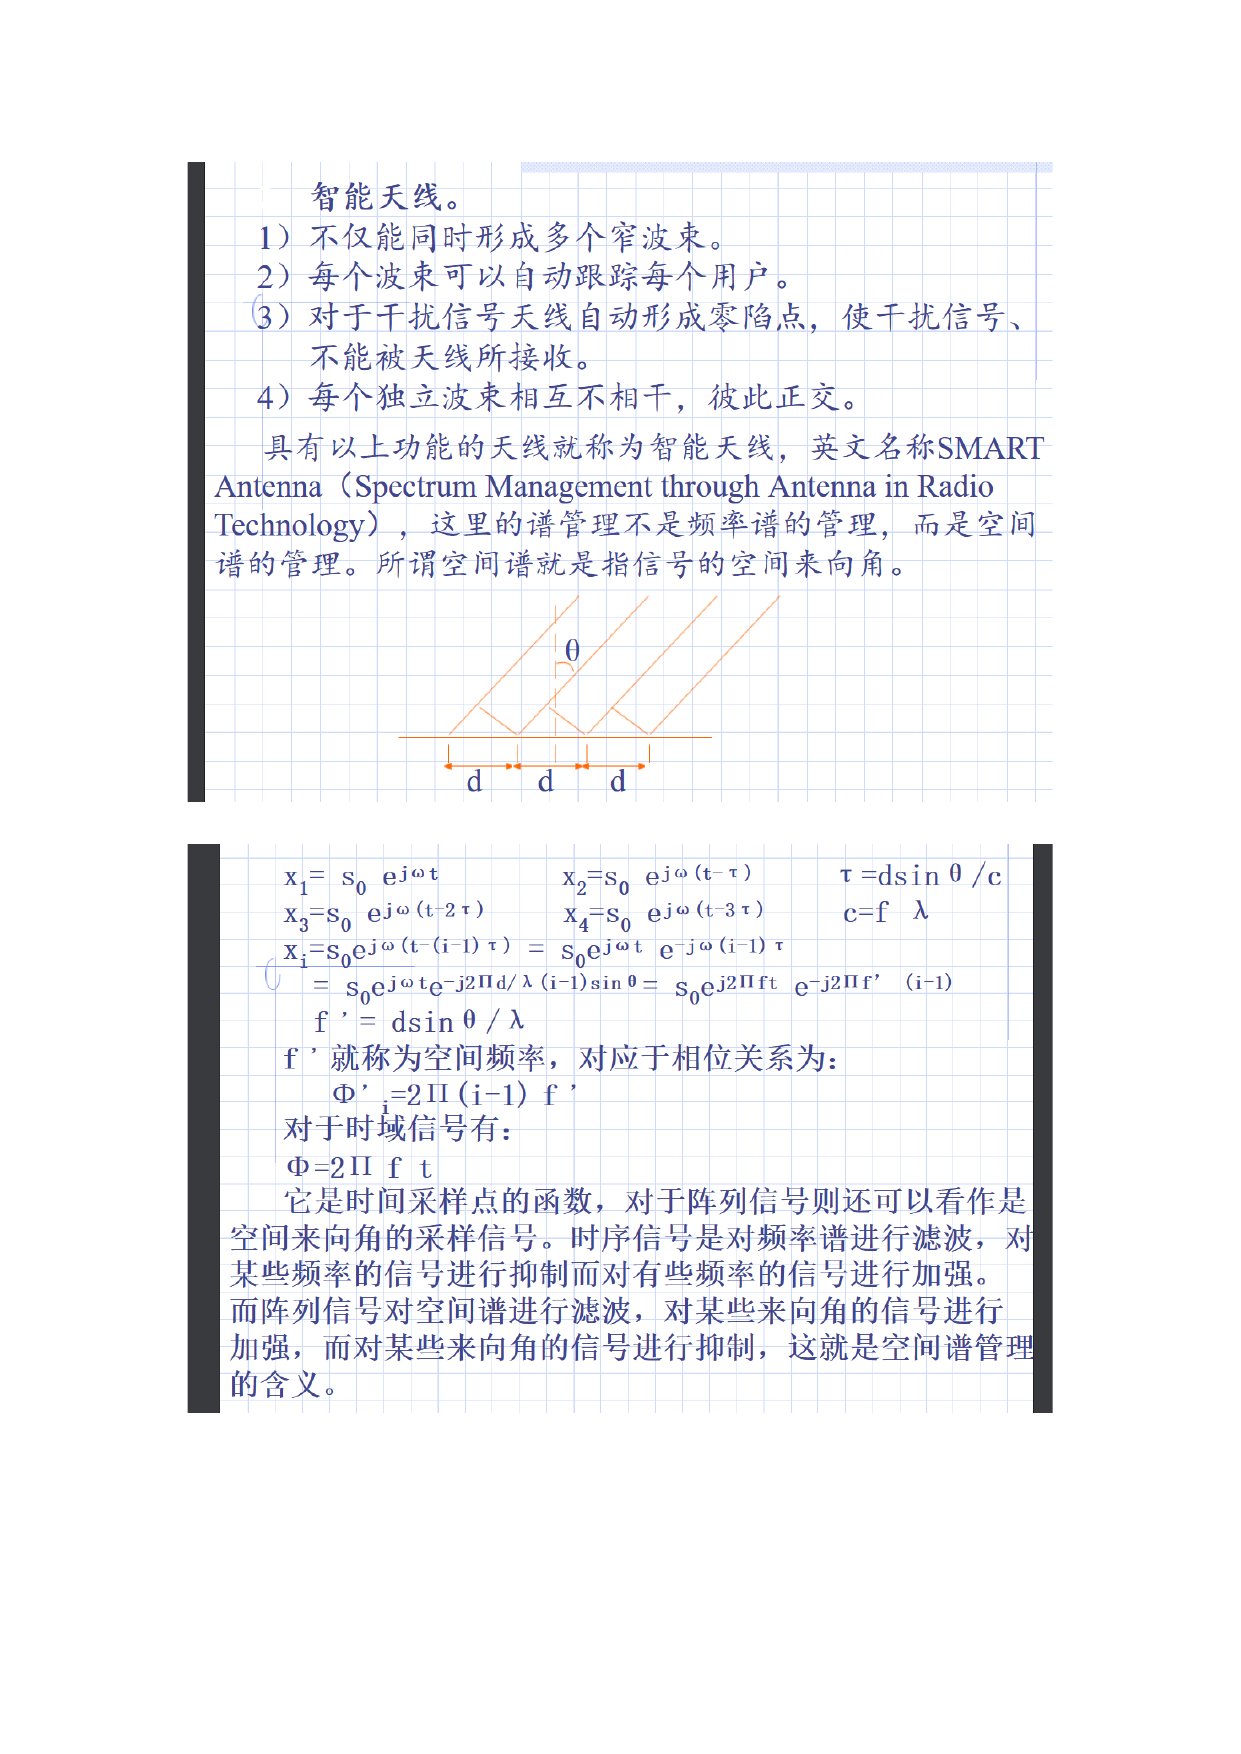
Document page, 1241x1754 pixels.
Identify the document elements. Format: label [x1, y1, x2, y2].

picture [187, 844, 1053, 1413]
picture [187, 162, 1053, 802]
